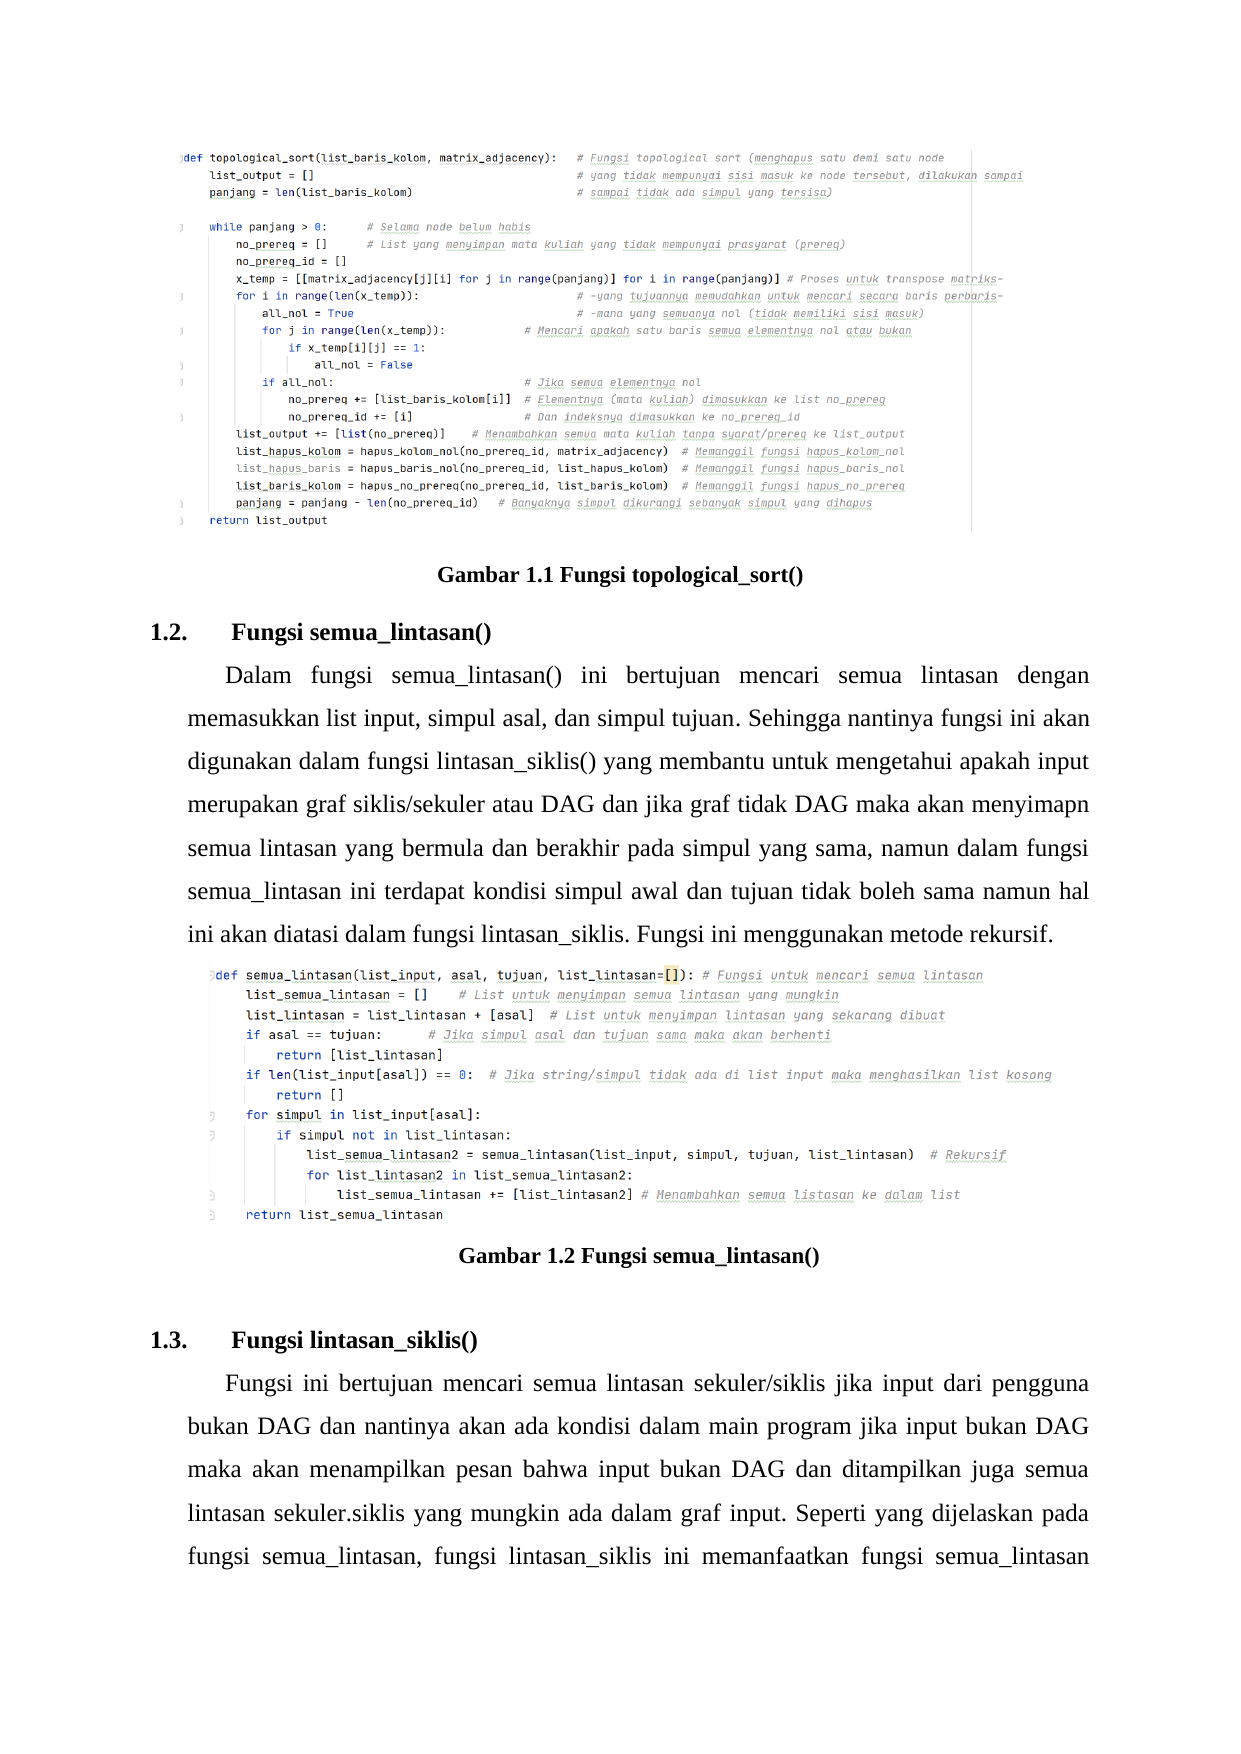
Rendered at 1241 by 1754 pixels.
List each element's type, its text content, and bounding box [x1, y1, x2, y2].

list Fungsi lintasan_siklis() [150, 1325, 1090, 1354]
picture [209, 962, 1068, 1229]
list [187, 1368, 1090, 1569]
picture [180, 150, 1061, 531]
list Dalam fungsi semua_lintasan() ini bertujuan mencari semua lintasan dengan memasukkan list input, simpul asal, dan simpul tujuan. Sehingga nantinya fungsi ini akan digunakan dalam fungsi lintasan_siklis() yang membantu untuk mengetahui apakah input merupakan graf siklis/sekuler atau DAG dan jika graf tidak DAG maka akan menyimapn semua lintasan yang bermula dan berakhir pada simpul yang sama, namun dalam fungsi semua_lintasan ini terdapat kondisi simpul awal dan tujuan tidak boleh sama namun hal ini akan diatasi dalam fungsi lintasan_siklis. Fungsi ini menggunakan metode rekursif. [187, 660, 1090, 948]
list Fungsi semua_lintasan() [150, 617, 1090, 646]
text Gambar 1.1 Fungsi topological_sort() [150, 561, 1090, 587]
list Gambar 1.2 Fungsi semua_lintasan() [187, 1243, 1090, 1269]
